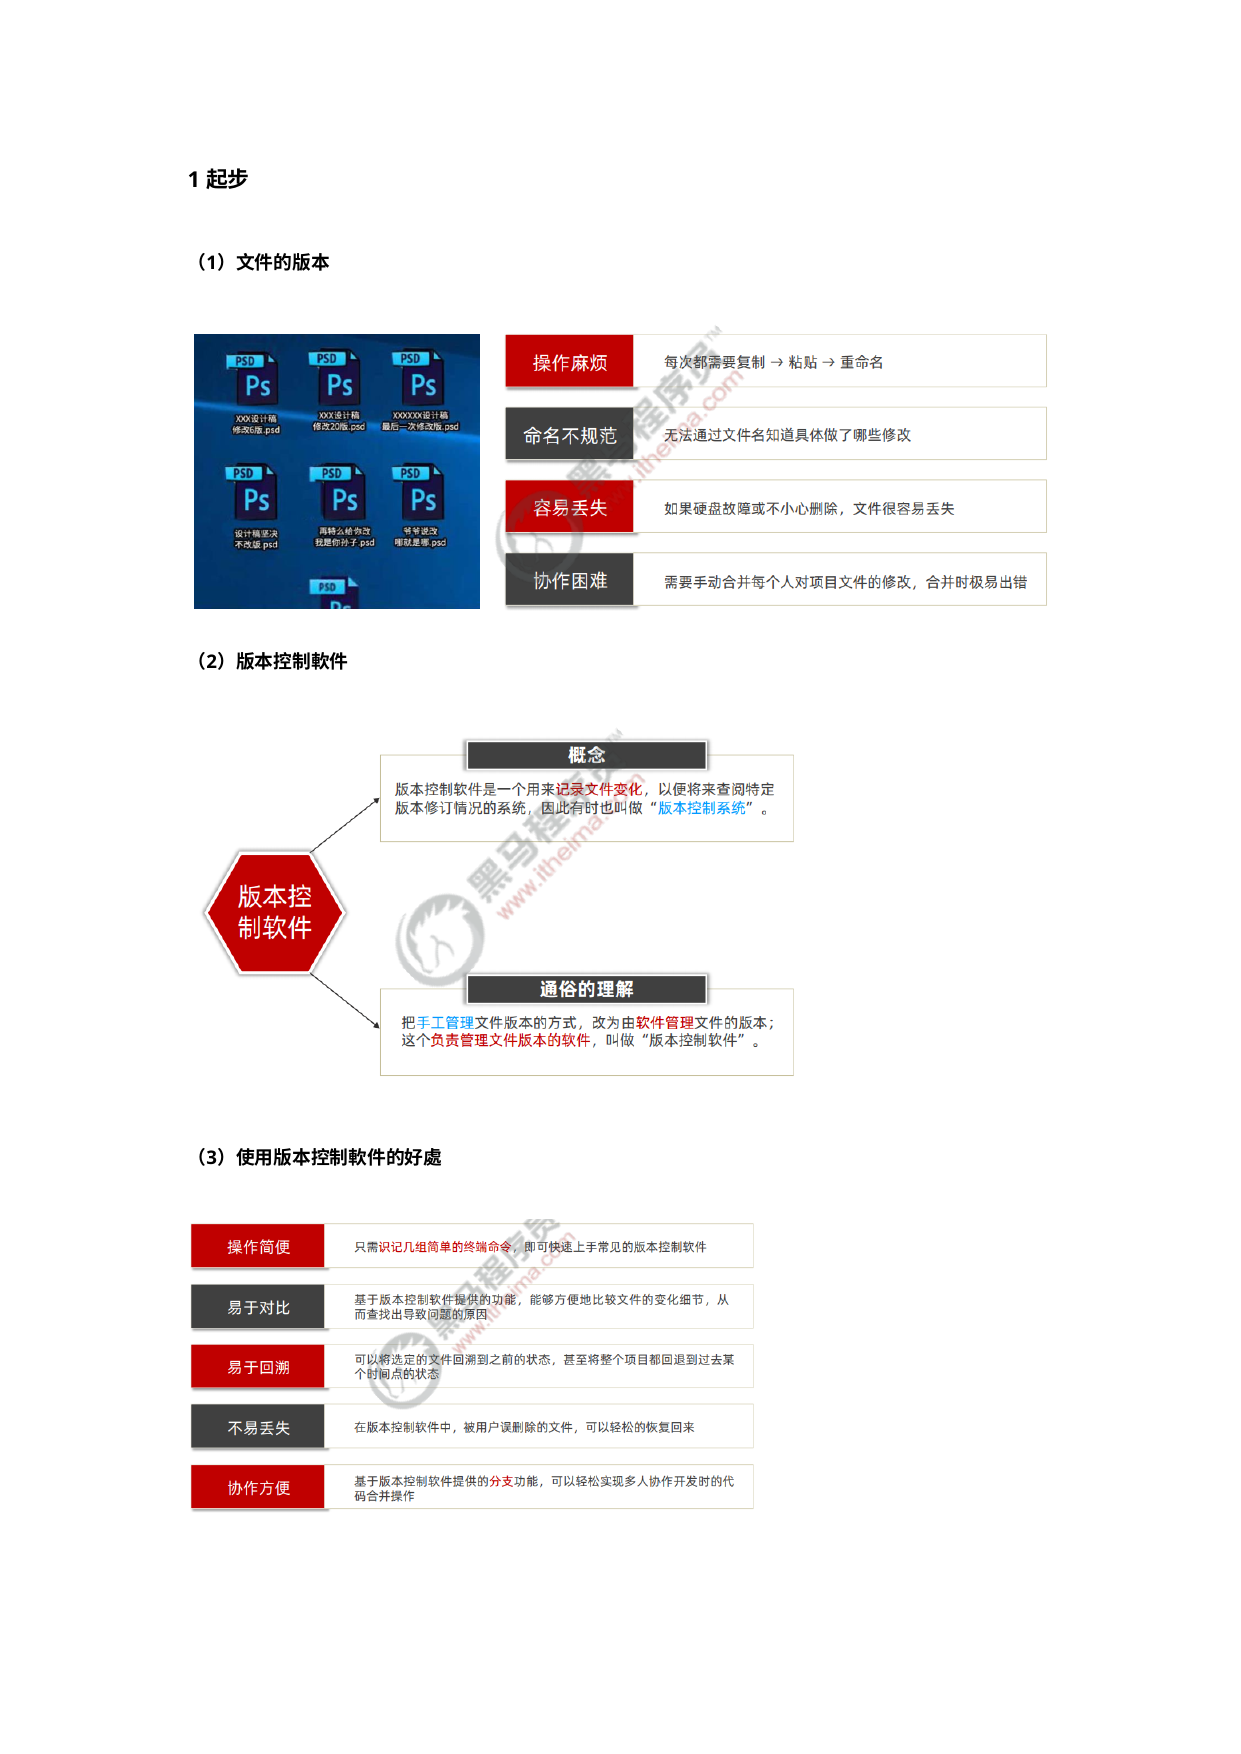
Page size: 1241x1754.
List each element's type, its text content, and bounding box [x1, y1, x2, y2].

picture [187, 1219, 757, 1513]
picture [187, 723, 801, 1085]
subtitle 1 起步 [187, 162, 1053, 194]
subtitle （3）使用版本控制軟件的好處 [187, 1140, 1053, 1173]
picture [187, 324, 1052, 614]
subtitle （1）文件的版本 [187, 245, 1053, 277]
subtitle （2）版本控制軟件 [187, 644, 1053, 676]
